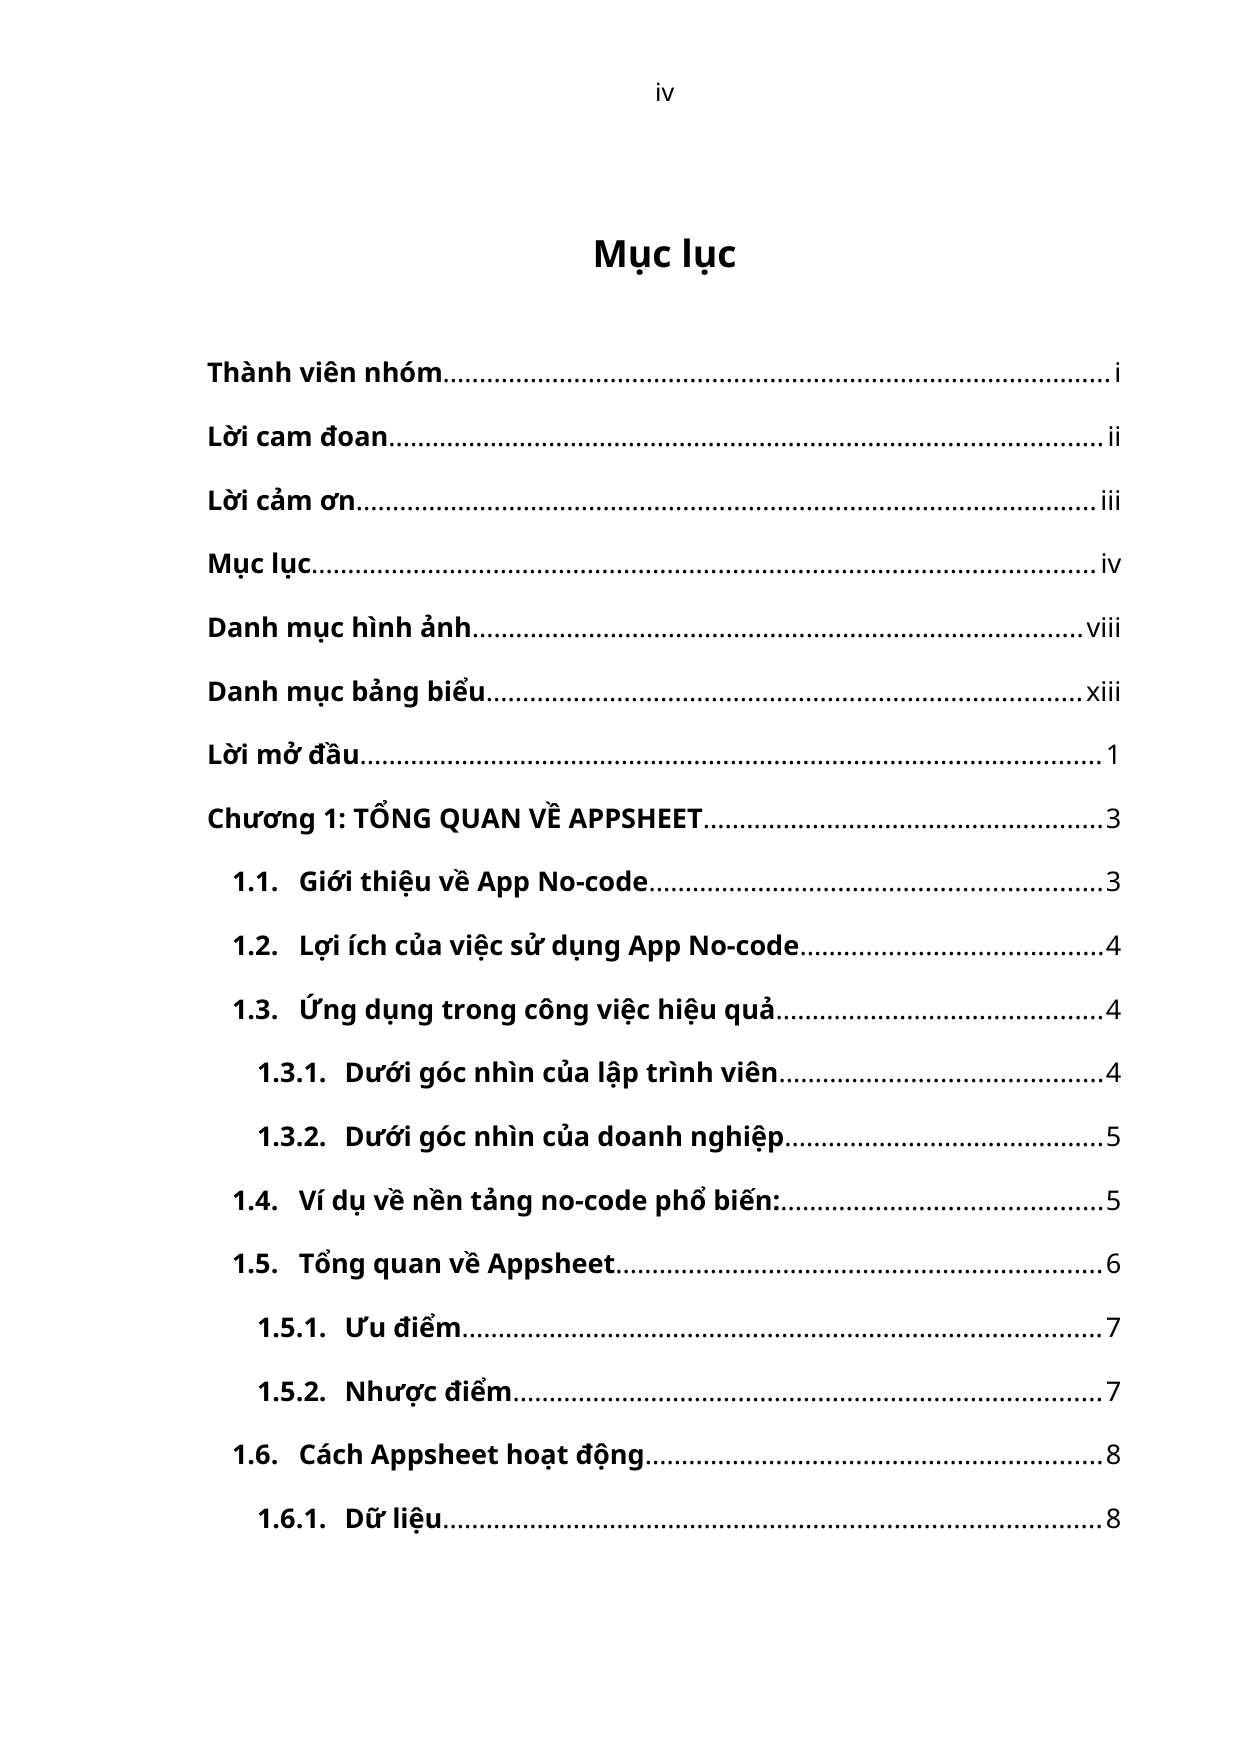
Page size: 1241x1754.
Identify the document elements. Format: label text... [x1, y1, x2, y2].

text 1.5.2. Nhược điểm 7 [257, 1372, 1122, 1409]
text Chương 1: TỔNG QUAN VỀ APPSHEET 3 [207, 799, 1122, 836]
text Lời cảm ơn iii [207, 481, 1122, 518]
text Lời cam đoan ii [207, 417, 1122, 454]
text 1.6. Cách Appsheet hoạt động 8 [232, 1436, 1122, 1473]
text 1.2. Lợi ích của việc sử dụng App No-code 4 [232, 927, 1122, 963]
text Danh mục bảng biểu xiii [207, 672, 1122, 709]
text 1.5.1. Ưu điểm 7 [257, 1308, 1122, 1345]
text 1.3.1. Dưới góc nhìn của lập trình viên 4 [257, 1054, 1122, 1091]
text 1.1. Giới thiệu về App No-code 3 [232, 863, 1122, 900]
text 1.4. Ví dụ về nền tảng no-code phổ biến: 5 [232, 1181, 1122, 1218]
text 1.3.2. Dưới góc nhìn của doanh nghiệp 5 [257, 1117, 1122, 1154]
text 1.5. Tổng quan về Appsheet 6 [232, 1245, 1122, 1282]
text Danh mục hình ảnh viii [207, 608, 1122, 645]
text Lời mở đầu 1 [207, 736, 1122, 772]
text 1.3. Ứng dụng trong công việc hiệu quả 4 [232, 990, 1122, 1027]
text Mục lục iv [207, 545, 1122, 582]
text 1.6.1. Dữ liệu 8 [257, 1499, 1122, 1536]
subtitle Mục lục [207, 227, 1122, 278]
text Thành viên nhóm i [207, 354, 1122, 391]
